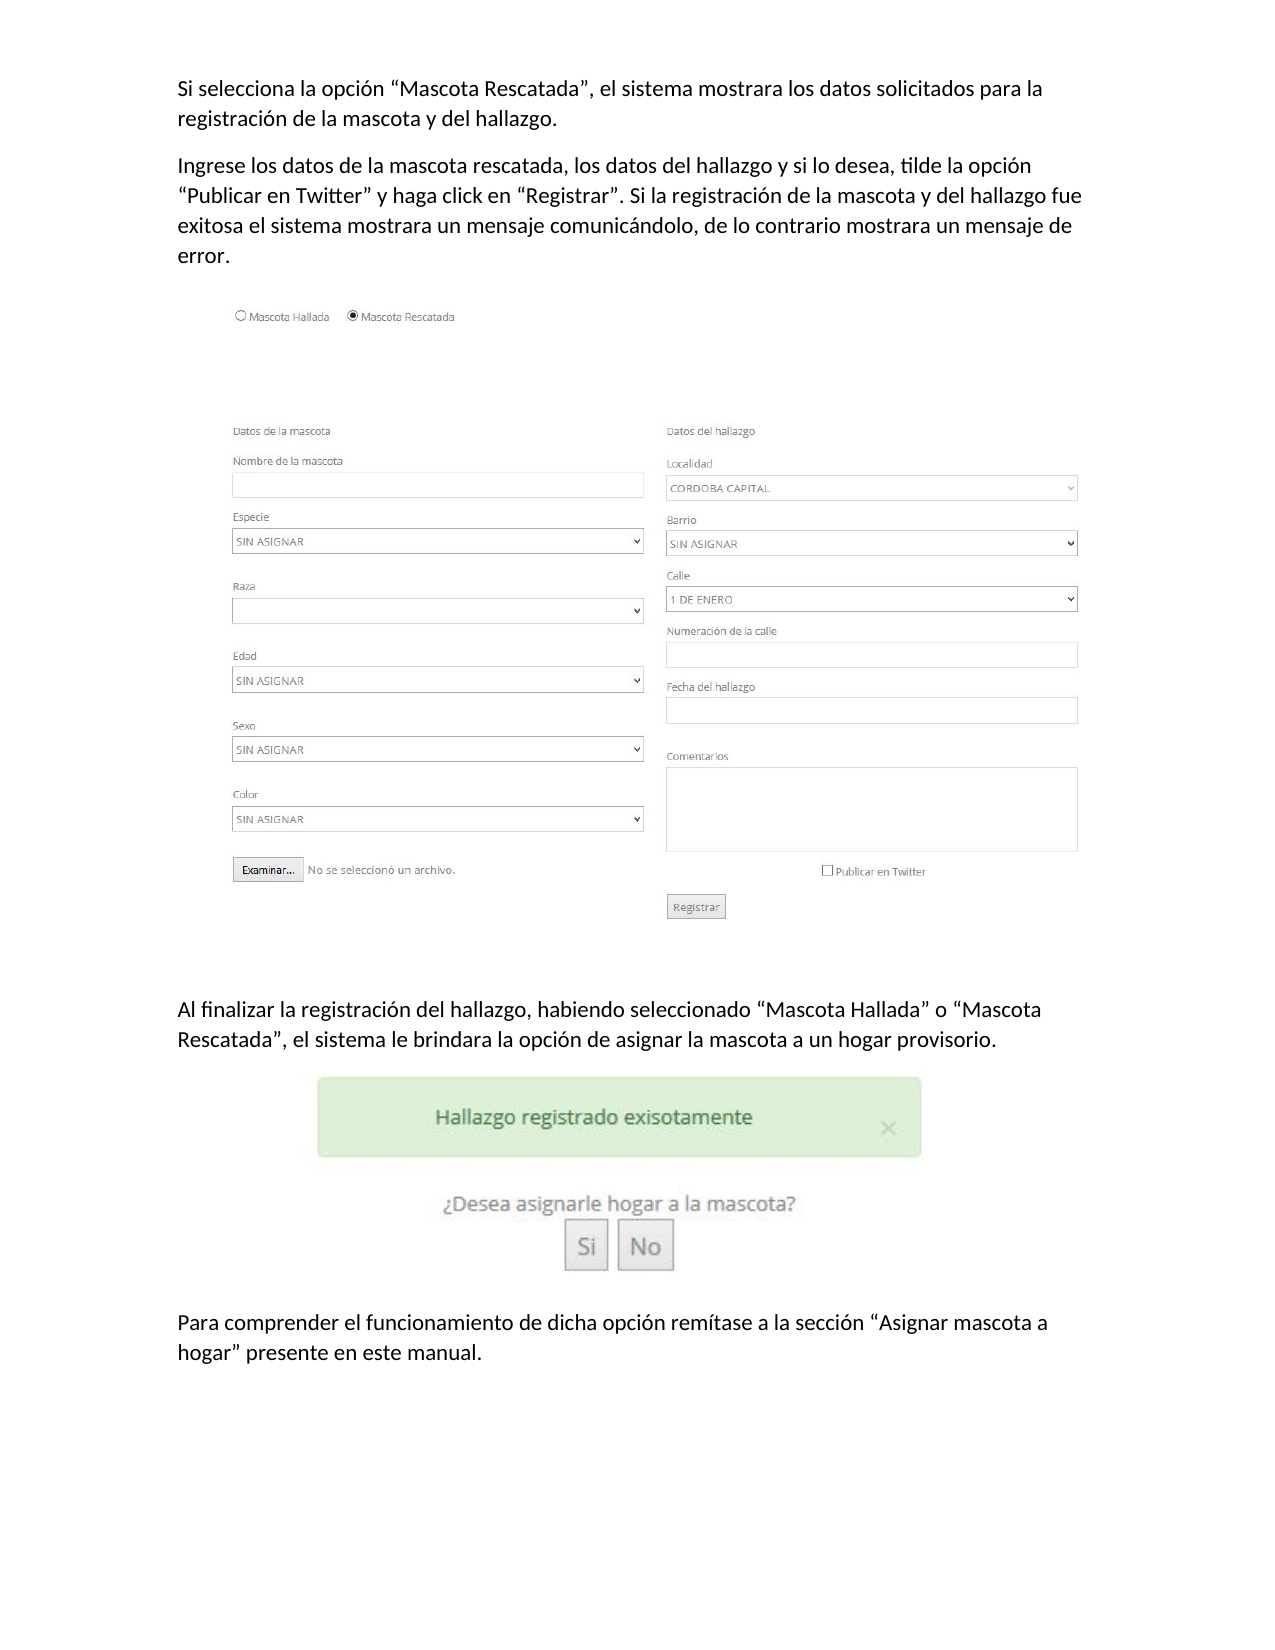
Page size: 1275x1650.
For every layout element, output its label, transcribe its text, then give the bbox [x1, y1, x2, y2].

text Al finalizar la registración del hallazgo, habiendo seleccionado “Mascota Hallada” o “Mascota Rescatada”, el sistema le brindara la opción de asignar la mascota a un hogar provisorio. [177, 995, 1098, 1053]
text Si selecciona la opción “Mascota Rescatada”, el sistema mostrara los datos solicitados para la registración de la mascota y del hallazgo. [177, 74, 1098, 132]
picture [177, 1071, 1020, 1290]
text Ingrese los datos de la mascota rescatada, los datos del hallazgo y si lo desea, tilde la opción “Publicar en Twitter” y haga click en “Registrar”. Si la registración de la mascota y del hallazgo fue exitosa el sistema mostrara un mensaje comunicándolo, de lo contrario mostrara un mensaje de error. [177, 151, 1098, 269]
text Para comprender el funcionamiento de dicha opción remítase a la sección “Asignar mascota a hogar” presente en este manual. [177, 1308, 1098, 1366]
picture [177, 288, 1096, 929]
